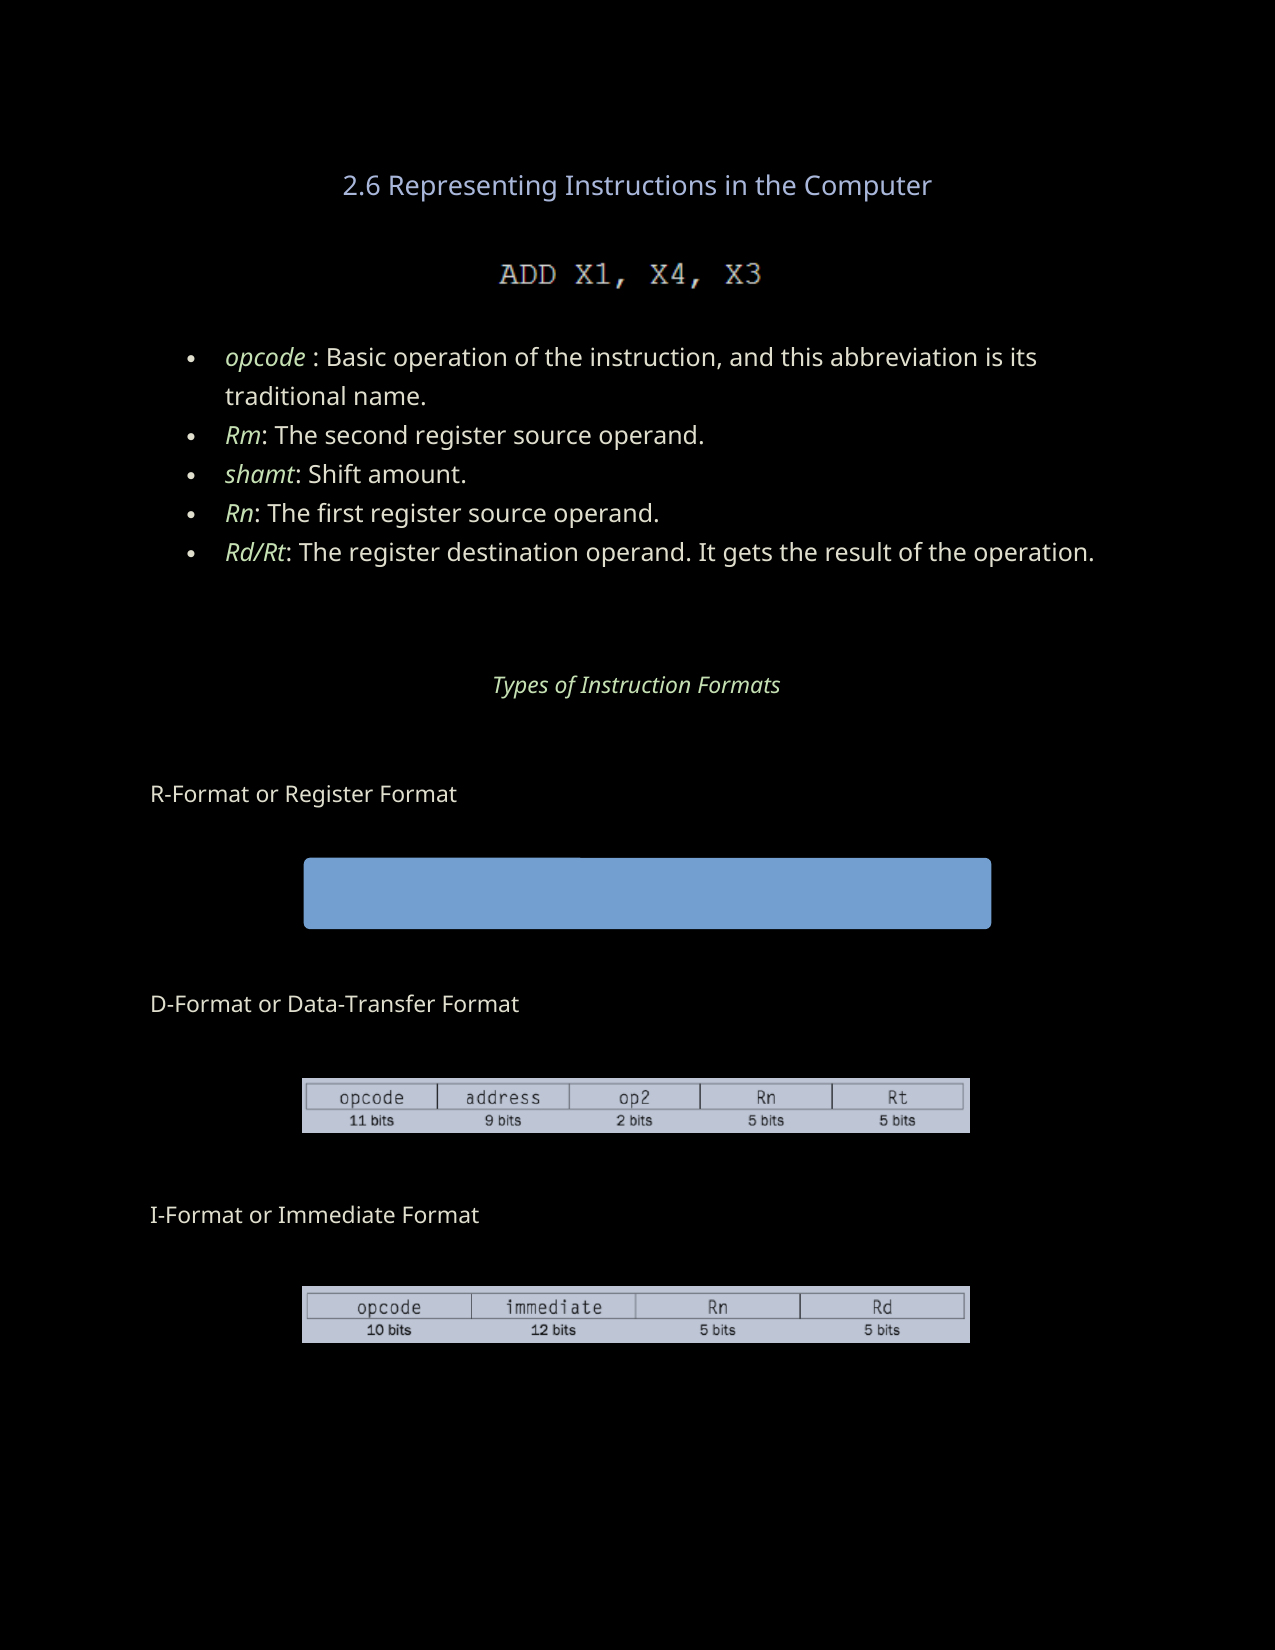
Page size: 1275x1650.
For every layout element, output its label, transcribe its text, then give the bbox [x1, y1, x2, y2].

text R-Format or Register Format [150, 778, 1125, 809]
list Rm: The second register source operand. [187, 418, 1125, 452]
text I-Format or Immediate Format [150, 1198, 1125, 1230]
list Rn: The first register source operand. [187, 496, 1125, 530]
picture [495, 249, 777, 297]
subtitle Types of Instruction Formats [150, 668, 1125, 700]
list Rd/Rt: The register destination operand. It gets the result of the operation. [187, 535, 1125, 569]
text D-Format or Data-Transfer Format [150, 988, 1125, 1019]
subtitle 2.6 Representing Instructions in the Computer [150, 167, 1125, 203]
list shamt: Shift amount. [187, 457, 1125, 491]
list opcode : Basic operation of the instruction, and this abbreviation is its traditional name. [187, 339, 1125, 412]
